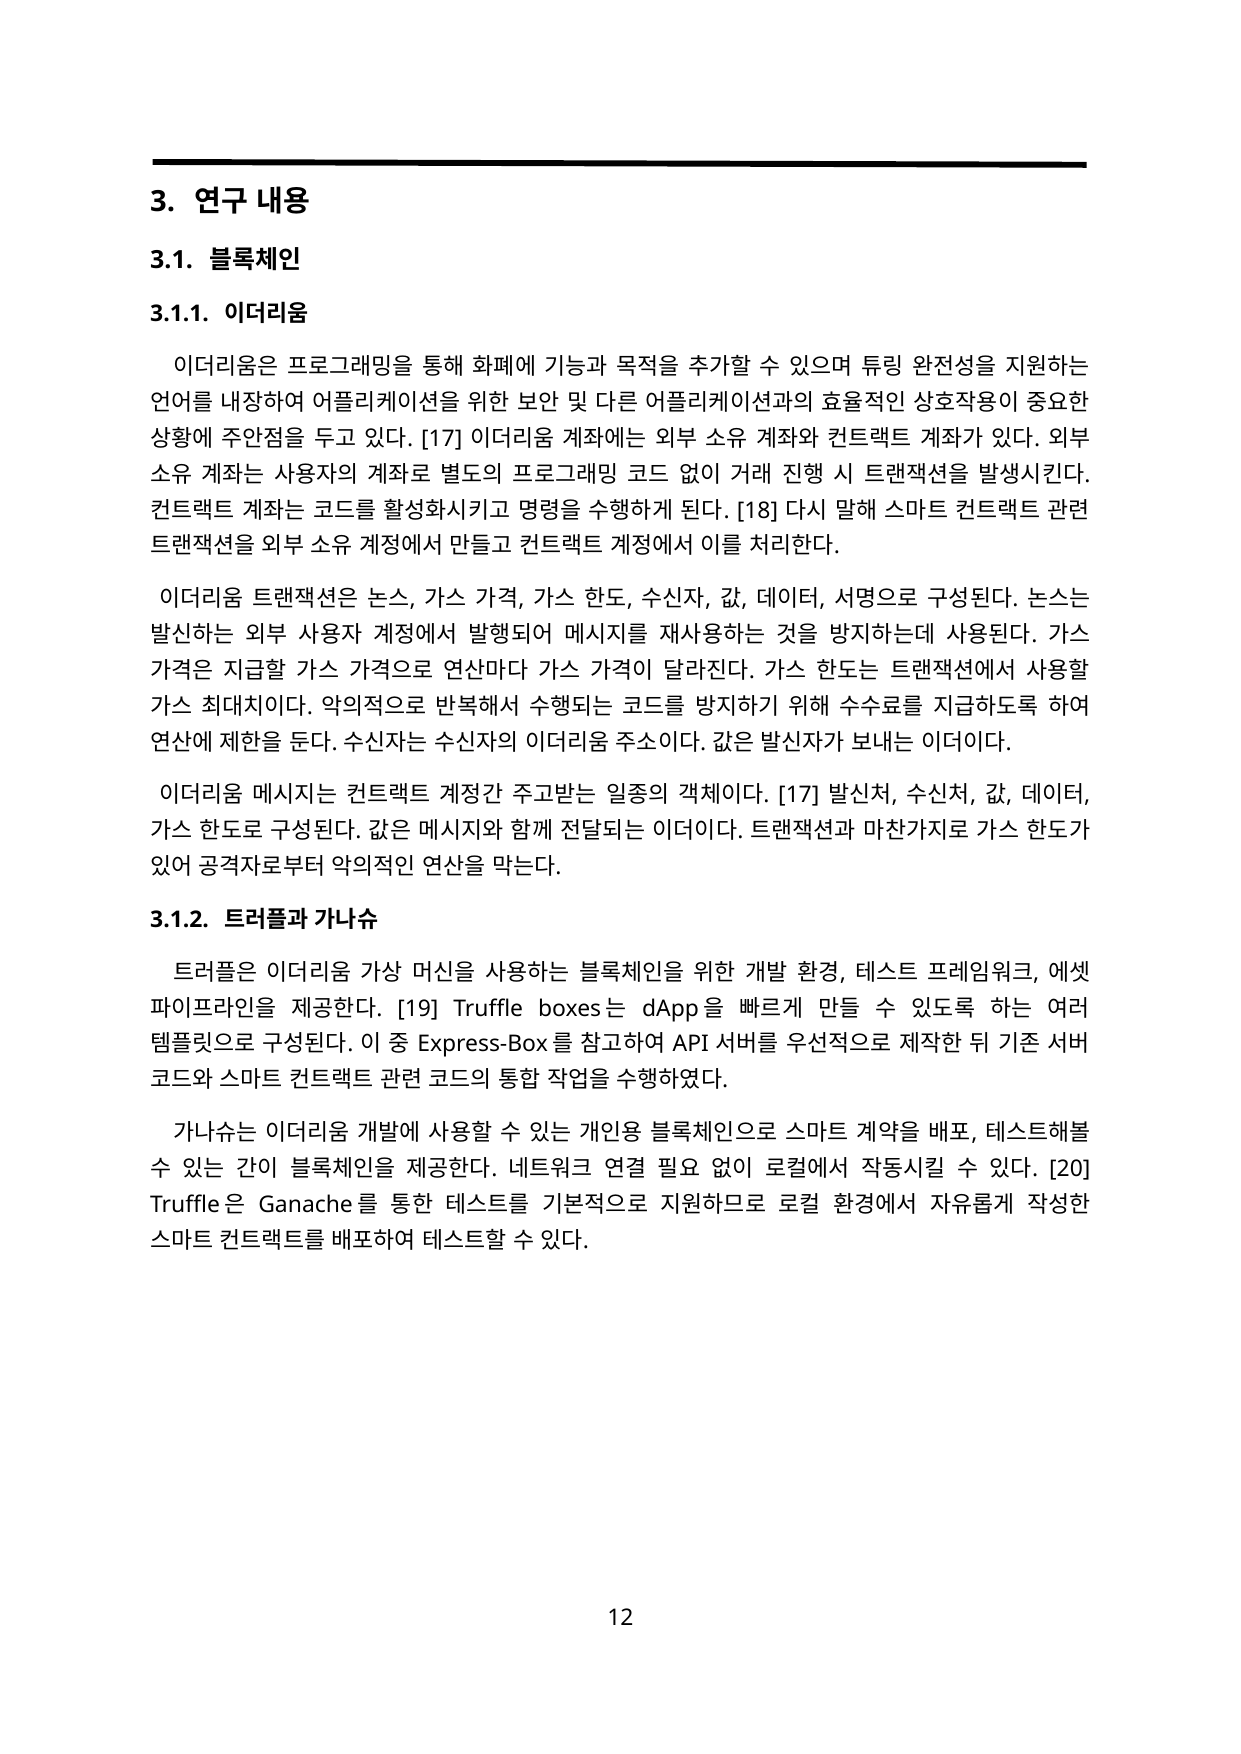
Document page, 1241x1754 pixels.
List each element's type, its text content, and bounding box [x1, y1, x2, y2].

subtitle 블록체인 [150, 239, 1090, 276]
text 이더리움 트랜잭션은 논스, 가스 가격, 가스 한도, 수신자, 값, 데이터, 서명으로 구성된다. 논스는 발신하는 외부 사용자 계정에서 발행되어 메시지를 재사용하는 것을 방지하는데 사용된다. 가스 가격은 지급할 가스 가격으로 연산마다 가스 가격이 달라진다. 가스 한도는 트랜잭션에서 사용할 가스 최대치이다. 악의적으로 반복해서 수행되는 코드를 방지하기 위해 수수료를 지급하도록 하여 연산에 제한을 둔다. 수신자는 수신자의 이더리움 주소이다. 값은 발신자가 보내는 이더이다. [150, 580, 1090, 757]
text 가나슈는 이더리움 개발에 사용할 수 있는 개인용 블록체인으로 스마트 계약을 배포, 테스트해볼 수 있는 간이 블록체인을 제공한다. 네트워크 연결 필요 없이 로컬에서 작동시킬 수 있다. Truffle은 Ganache를 통한 테스트를 기본적으로 지원하므로 로컬 환경에서 자유롭게 작성한 스마트 컨트랙트를 배포하여 테스트할 수 있다. [150, 1114, 1090, 1255]
subtitle 연구 내용 [150, 177, 1090, 219]
text 이더리움은 프로그래밍을 통해 화폐에 기능과 목적을 추가할 수 있으며 튜링 완전성을 지원하는 언어를 내장하여 어플리케이션을 위한 보안 및 다른 어플리케이션과의 효율적인 상호작용이 중요한 상황에 주안점을 두고 있다. 이더리움 계좌에는 외부 소유 계좌와 컨트랙트 계좌가 있다. 외부 소유 계좌는 사용자의 계좌로 별도의 프로그래밍 코드 없이 거래 진행 시 트랜잭션을 발생시킨다. 컨트랙트 계좌는 코드를 활성화시키고 명령을 수행하게 된다. 다시 말해 스마트 컨트랙트 관련 트랜잭션을 외부 소유 계정에서 만들고 컨트랙트 계정에서 이를 처리한다. [150, 348, 1090, 561]
text 트러플은 이더리움 가상 머신을 사용하는 블록체인을 위한 개발 환경, 테스트 프레임워크, 에셋 파이프라인을 제공한다. Truffle boxes는 dApp을 빠르게 만들 수 있도록 하는 여러 템플릿으로 구성된다. 이 중 Express-Box를 참고하여 API 서버를 우선적으로 제작한 뒤 기존 서버 코드와 스마트 컨트랙트 관련 코드의 통합 작업을 수행하였다. [150, 953, 1090, 1094]
subtitle 트러플과 가나슈 [150, 901, 1090, 934]
text 이더리움 메시지는 컨트랙트 계정간 주고받는 일종의 객체이다. 발신처, 수신처, 값, 데이터, 가스 한도로 구성된다. 값은 메시지와 함께 전달되는 이더이다. 트랜잭션과 마찬가지로 가스 한도가 있어 공격자로부터 악의적인 연산을 막는다. [150, 776, 1090, 882]
subtitle 이더리움 [150, 295, 1090, 329]
